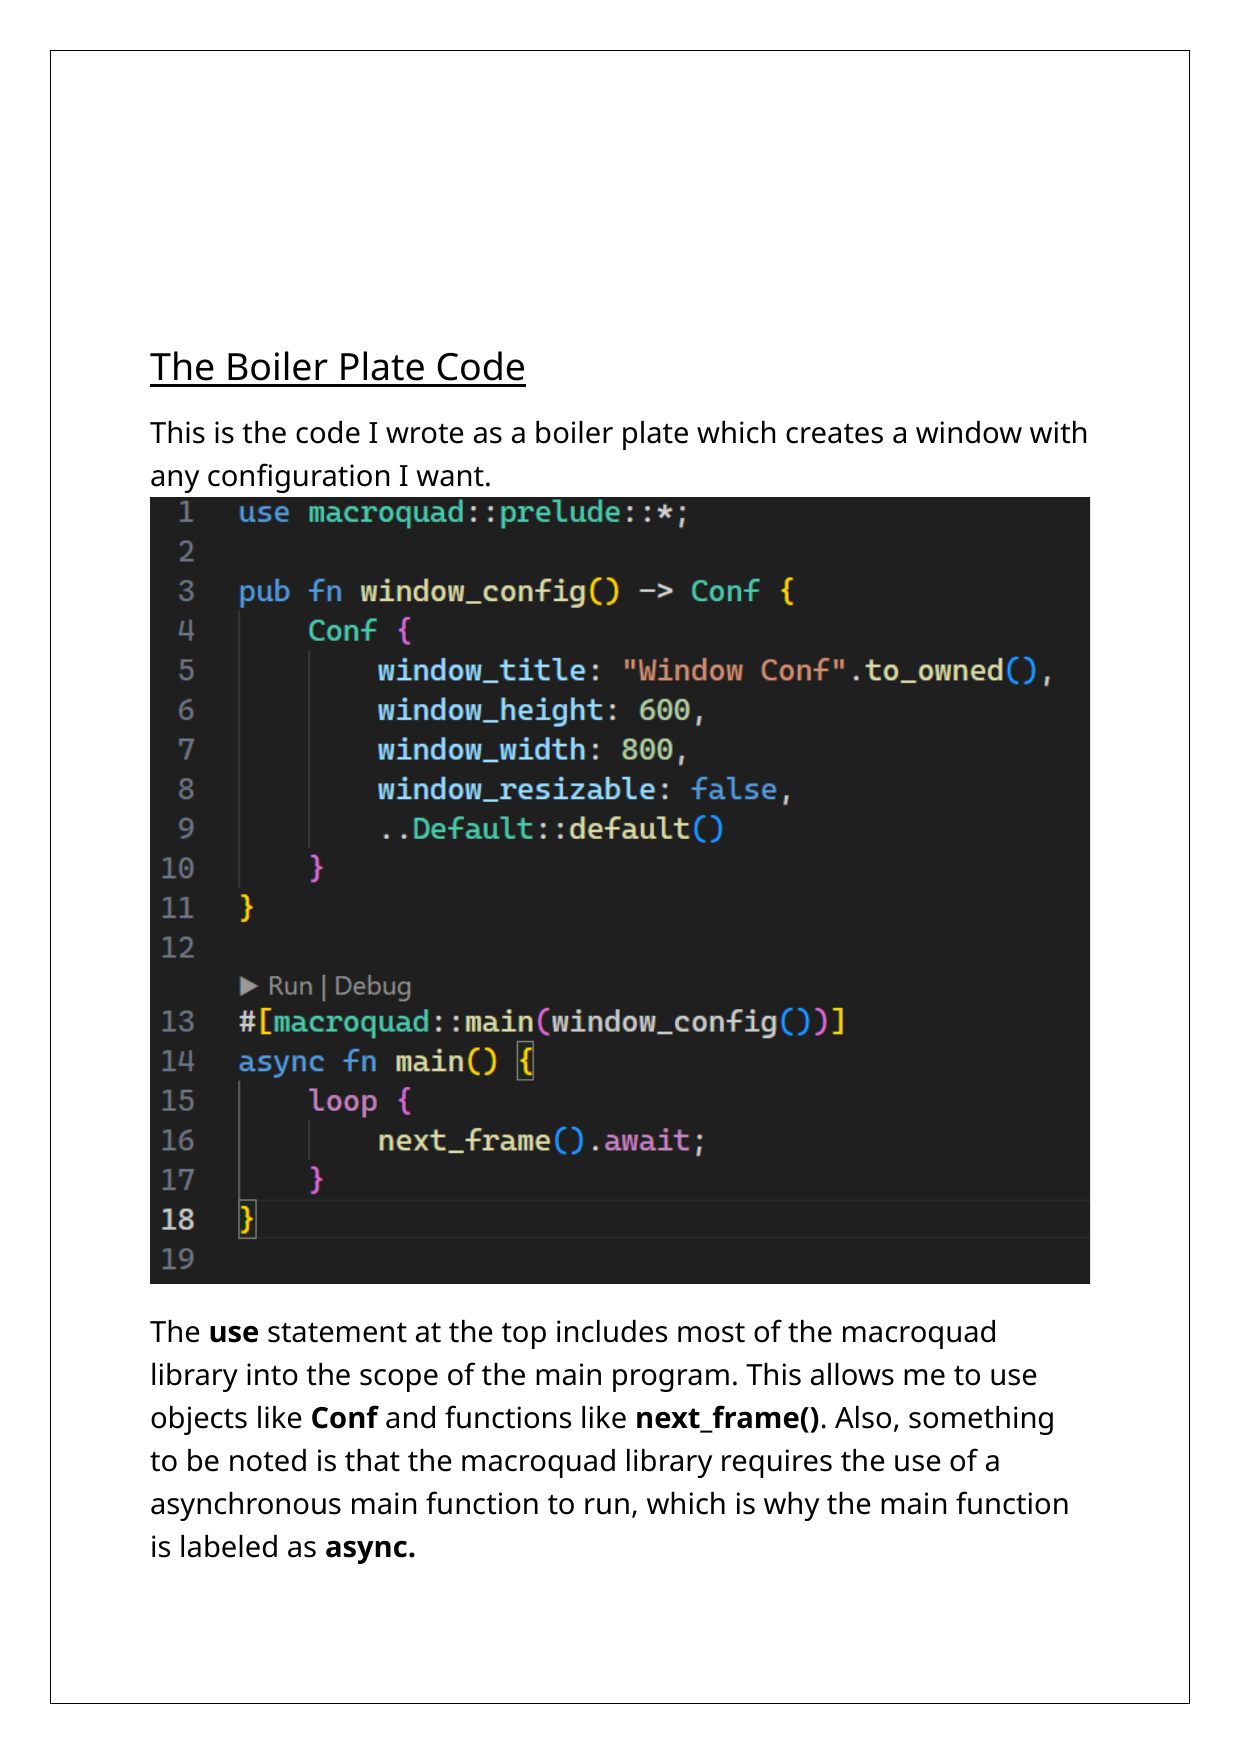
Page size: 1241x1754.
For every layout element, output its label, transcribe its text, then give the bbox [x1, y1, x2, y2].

picture [150, 497, 1091, 1284]
text The Boiler Plate Code [150, 341, 1090, 392]
text This is the code I wrote as a boiler plate which creates a window with any configuration I want. [150, 412, 1090, 497]
text The use statement at the top includes most of the macroquad library into the scope of the main program. This allows me to use objects like Conf and functions like next_frame(). Also, something to be noted is that the macroquad library requires the use of a asynchronous main function to run, which is why the main function is labeled as async. [150, 1312, 1090, 1566]
